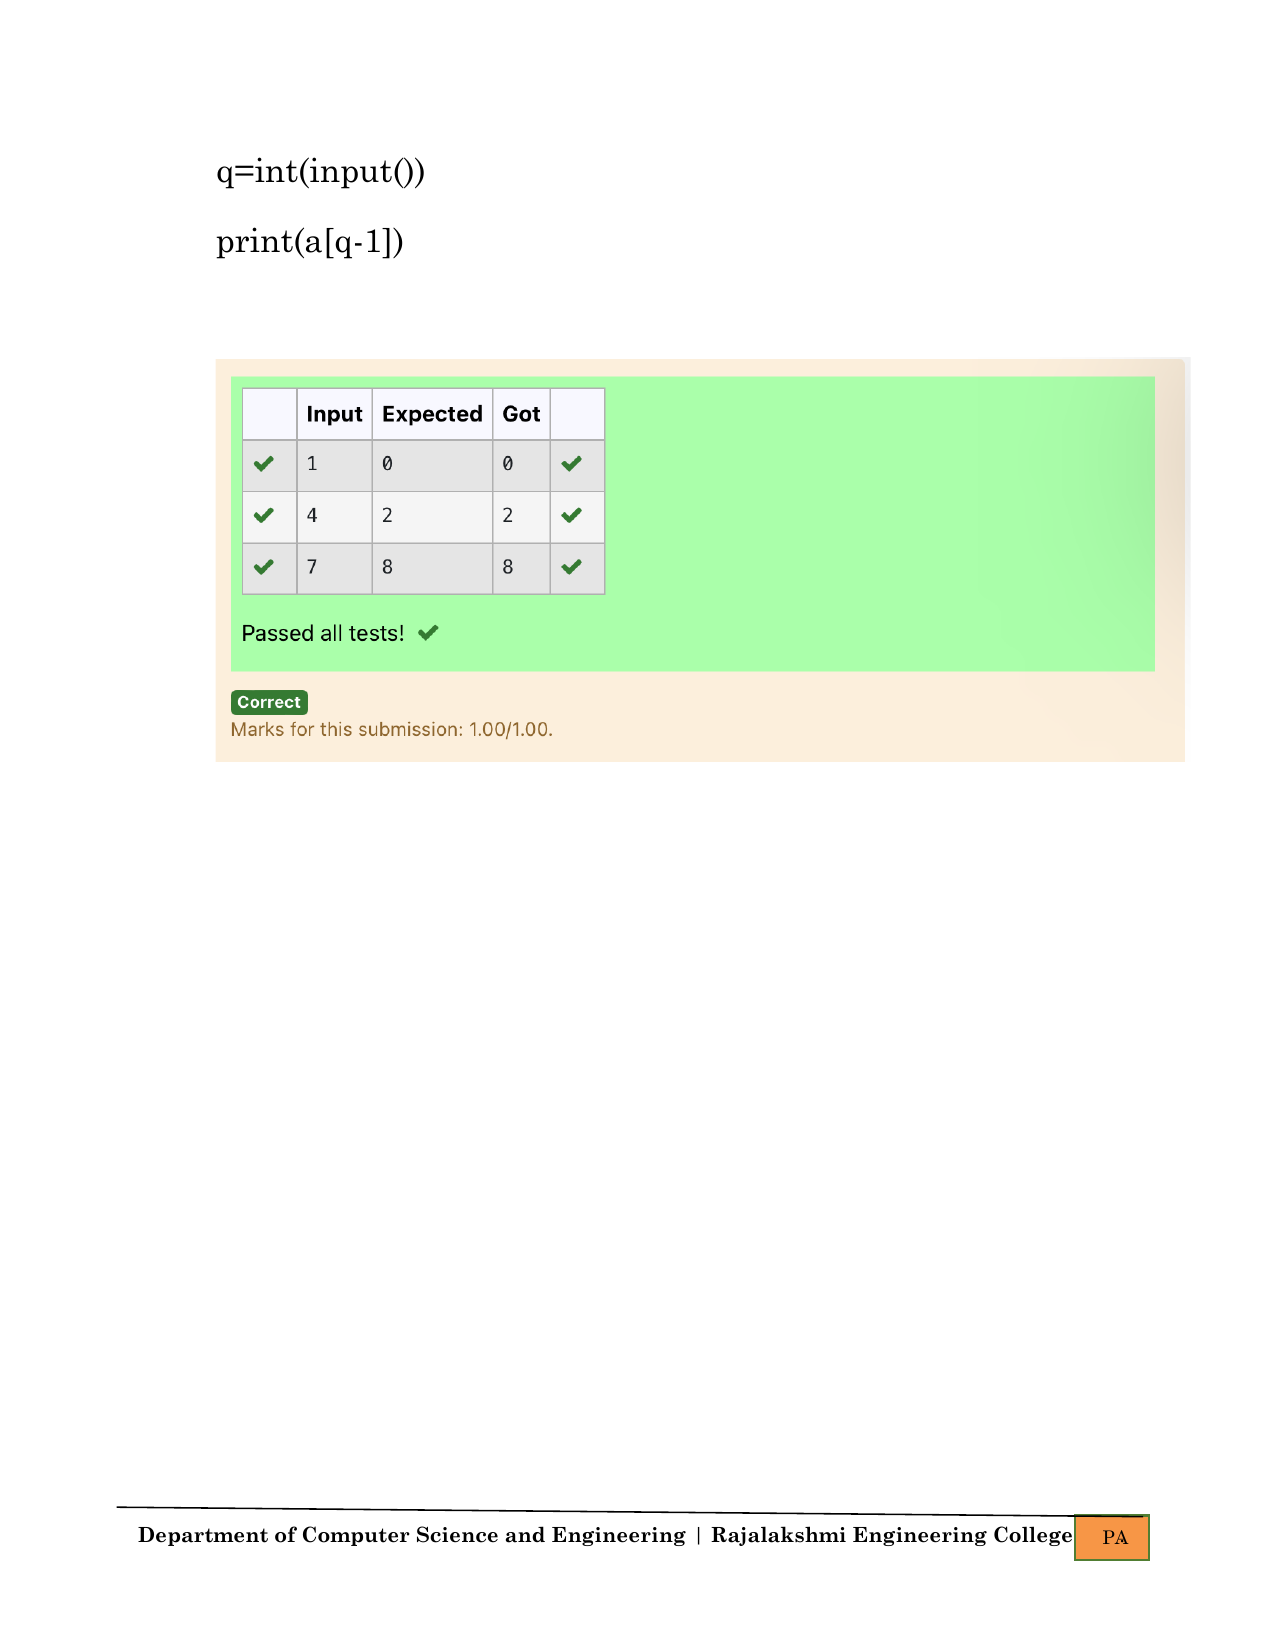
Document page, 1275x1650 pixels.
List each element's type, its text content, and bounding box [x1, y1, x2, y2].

picture [215, 357, 1191, 762]
text print(a[q-1]) [216, 219, 1125, 259]
text q=int(input()) [216, 150, 1125, 190]
